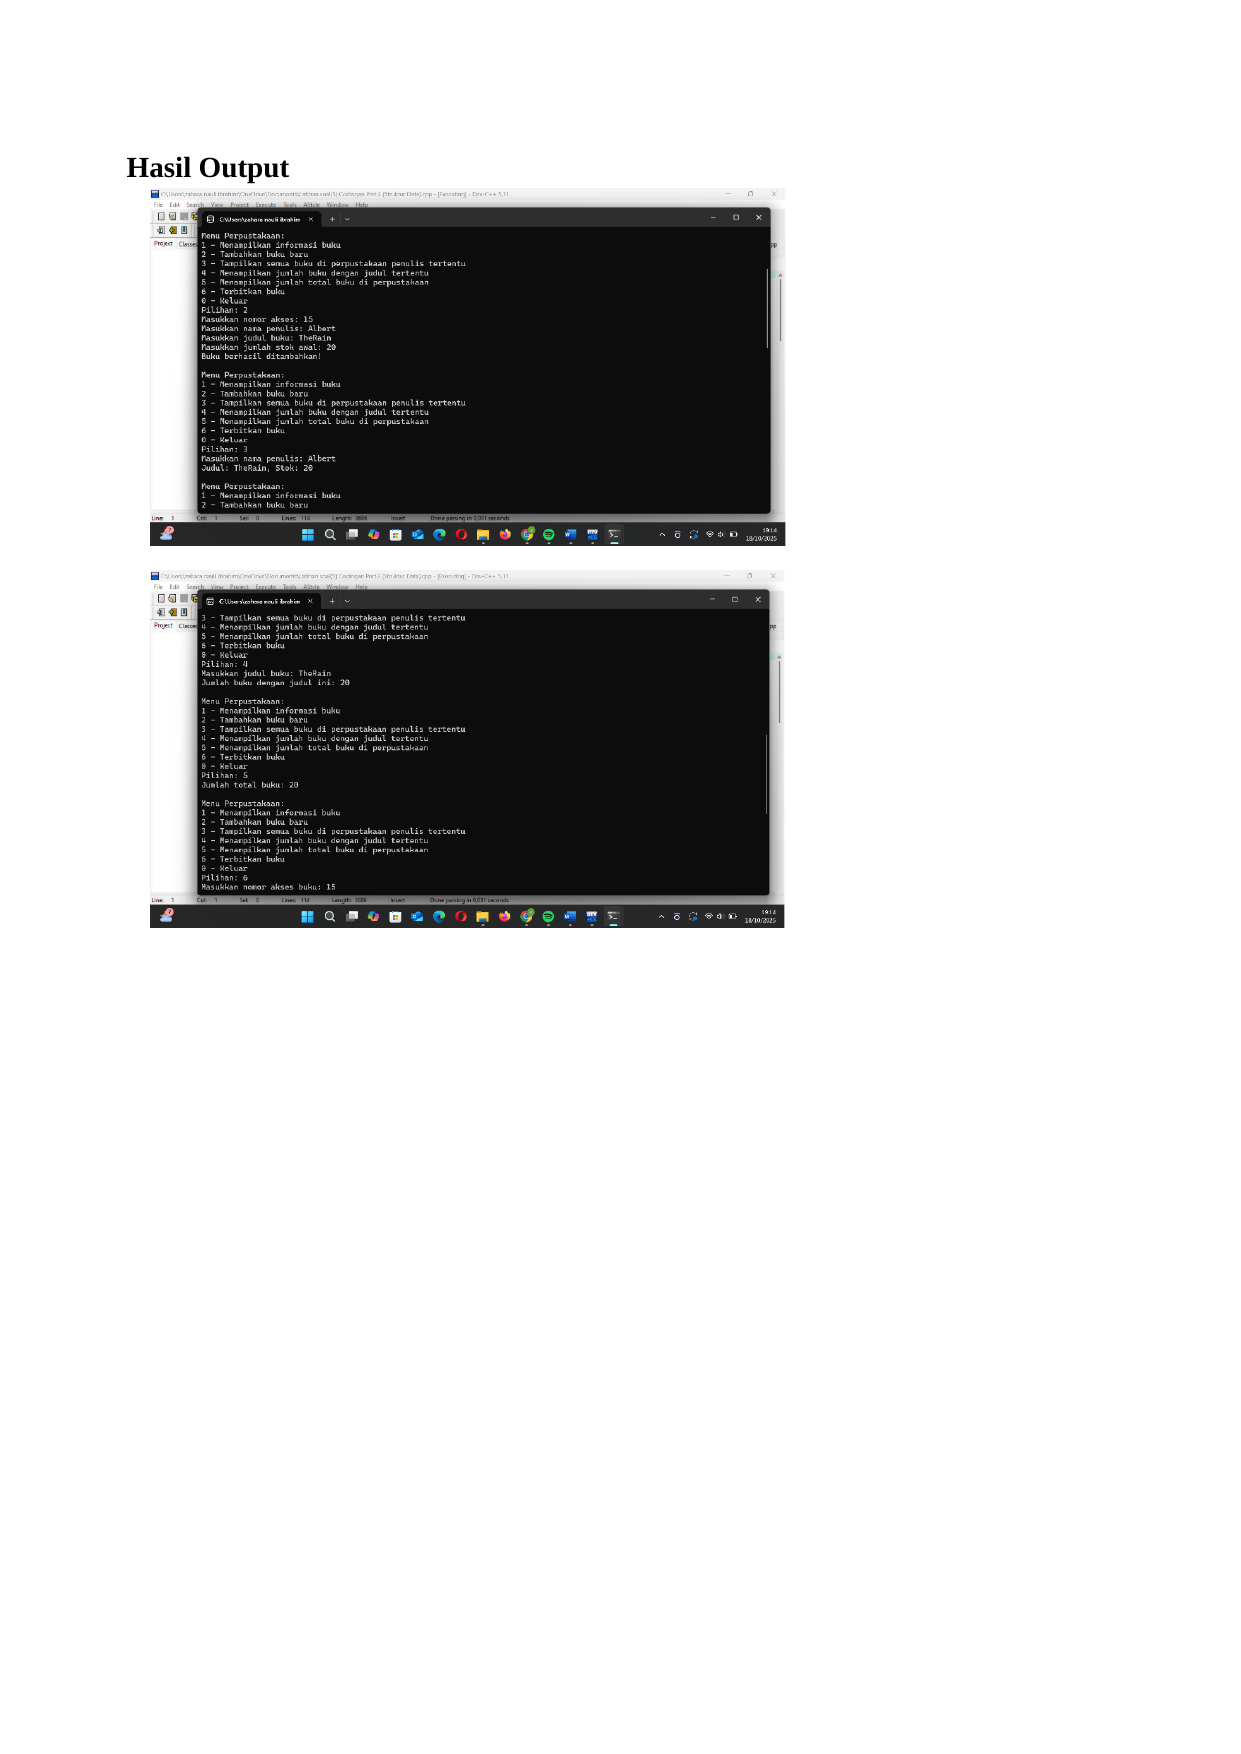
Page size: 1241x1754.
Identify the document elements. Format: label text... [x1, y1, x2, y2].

picture [150, 570, 785, 928]
picture [150, 188, 786, 546]
subtitle Hasil Output [126, 150, 1090, 183]
